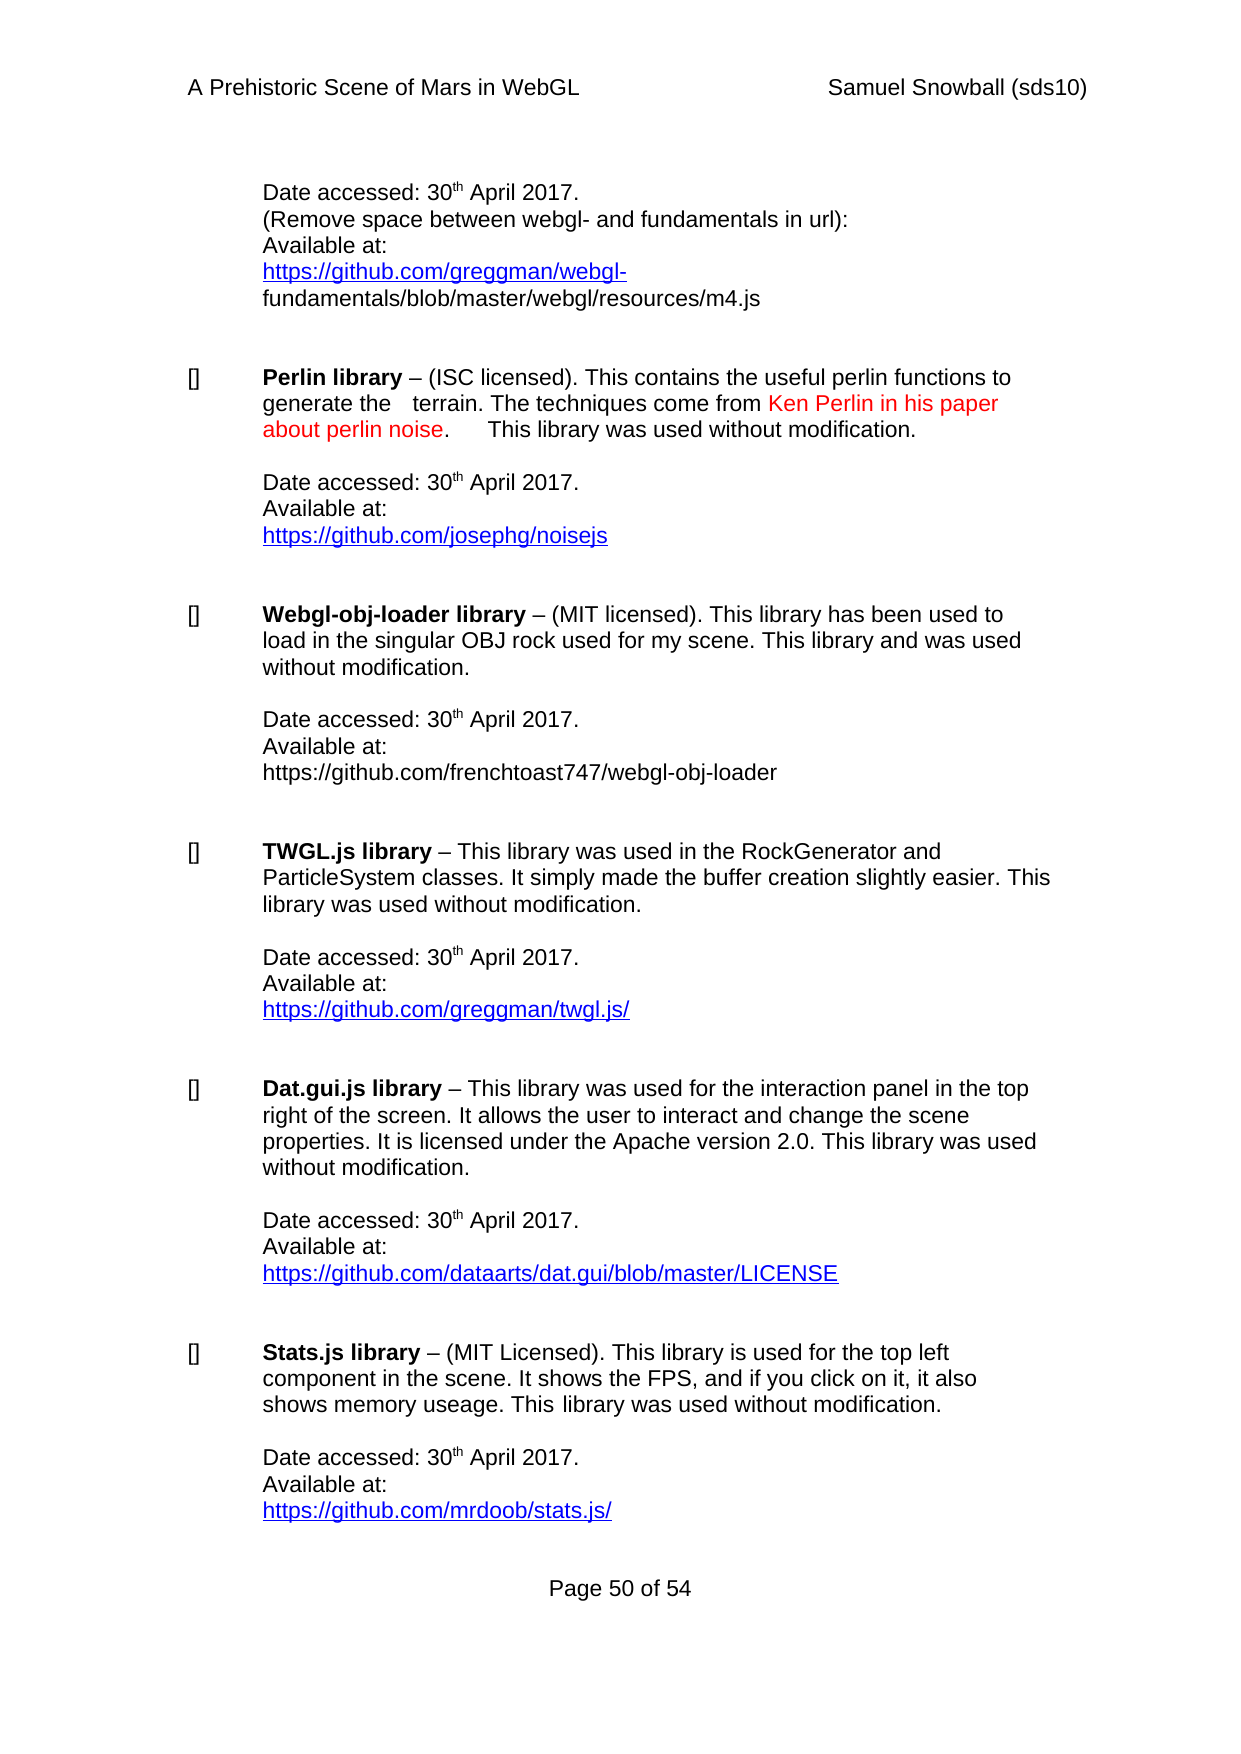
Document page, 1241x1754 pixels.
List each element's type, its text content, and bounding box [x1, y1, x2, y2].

text Date accessed: 30th April 2017. [187, 1444, 1053, 1471]
text Available at: [187, 232, 1053, 258]
text [] Stats.js library – (MIT Licensed). This library is used for the top left component in the scene. It shows the FPS, and if you click on it, it also shows memory useage. This library was used without modification. [187, 1339, 1053, 1418]
text (Remove space between webgl- and fundamentals in url): [187, 206, 1053, 232]
text Available at: [187, 495, 1053, 522]
text Available at: [187, 1471, 1053, 1497]
text Available at: [187, 733, 1053, 759]
text https://github.com/josephg/noisejs [187, 522, 1053, 548]
text [] Dat.gui.js library – This library was used for the interaction panel in the top right of the screen. It allows the user to interact and change the scene properties. It is licensed under the Apache version 2.0. This library was used without modification. [187, 1075, 1053, 1181]
text https://github.com/mrdoob/stats.js/ [187, 1497, 1053, 1523]
text https://github.com/dataarts/dat.gui/blob/master/LICENSE [187, 1260, 1053, 1286]
text Date accessed: 30th April 2017. [187, 469, 1053, 495]
text [] Perlin library – (ISC licensed). This contains the useful perlin functions to generate the terrain. The techniques come from Ken Perlin in his paper about perlin noise. This library was used without modification. [187, 364, 1053, 443]
text Date accessed: 30th April 2017. [187, 1207, 1053, 1233]
text Date accessed: 30th April 2017. [187, 706, 1053, 733]
text Date accessed: 30th April 2017. [187, 179, 1053, 206]
text Available at: [187, 1233, 1053, 1260]
text https://github.com/greggman/twgl.js/ [187, 996, 1053, 1022]
text [] Webgl-obj-loader library – (MIT licensed). This library has been used to load in the singular OBJ rock used for my scene. This library and was used without modification. [187, 601, 1053, 680]
text Available at: [187, 970, 1053, 996]
text Date accessed: 30th April 2017. [187, 943, 1053, 970]
text [] TWGL.js library – This library was used in the RockGenerator and ParticleSystem classes. It simply made the buffer creation slightly easier. This library was used without modification. [187, 838, 1053, 917]
text https://github.com/greggman/webgl- fundamentals/blob/master/webgl/resources/m4.js [187, 258, 1053, 311]
text https://github.com/frenchtoast747/webgl-obj-loader [187, 759, 1053, 785]
